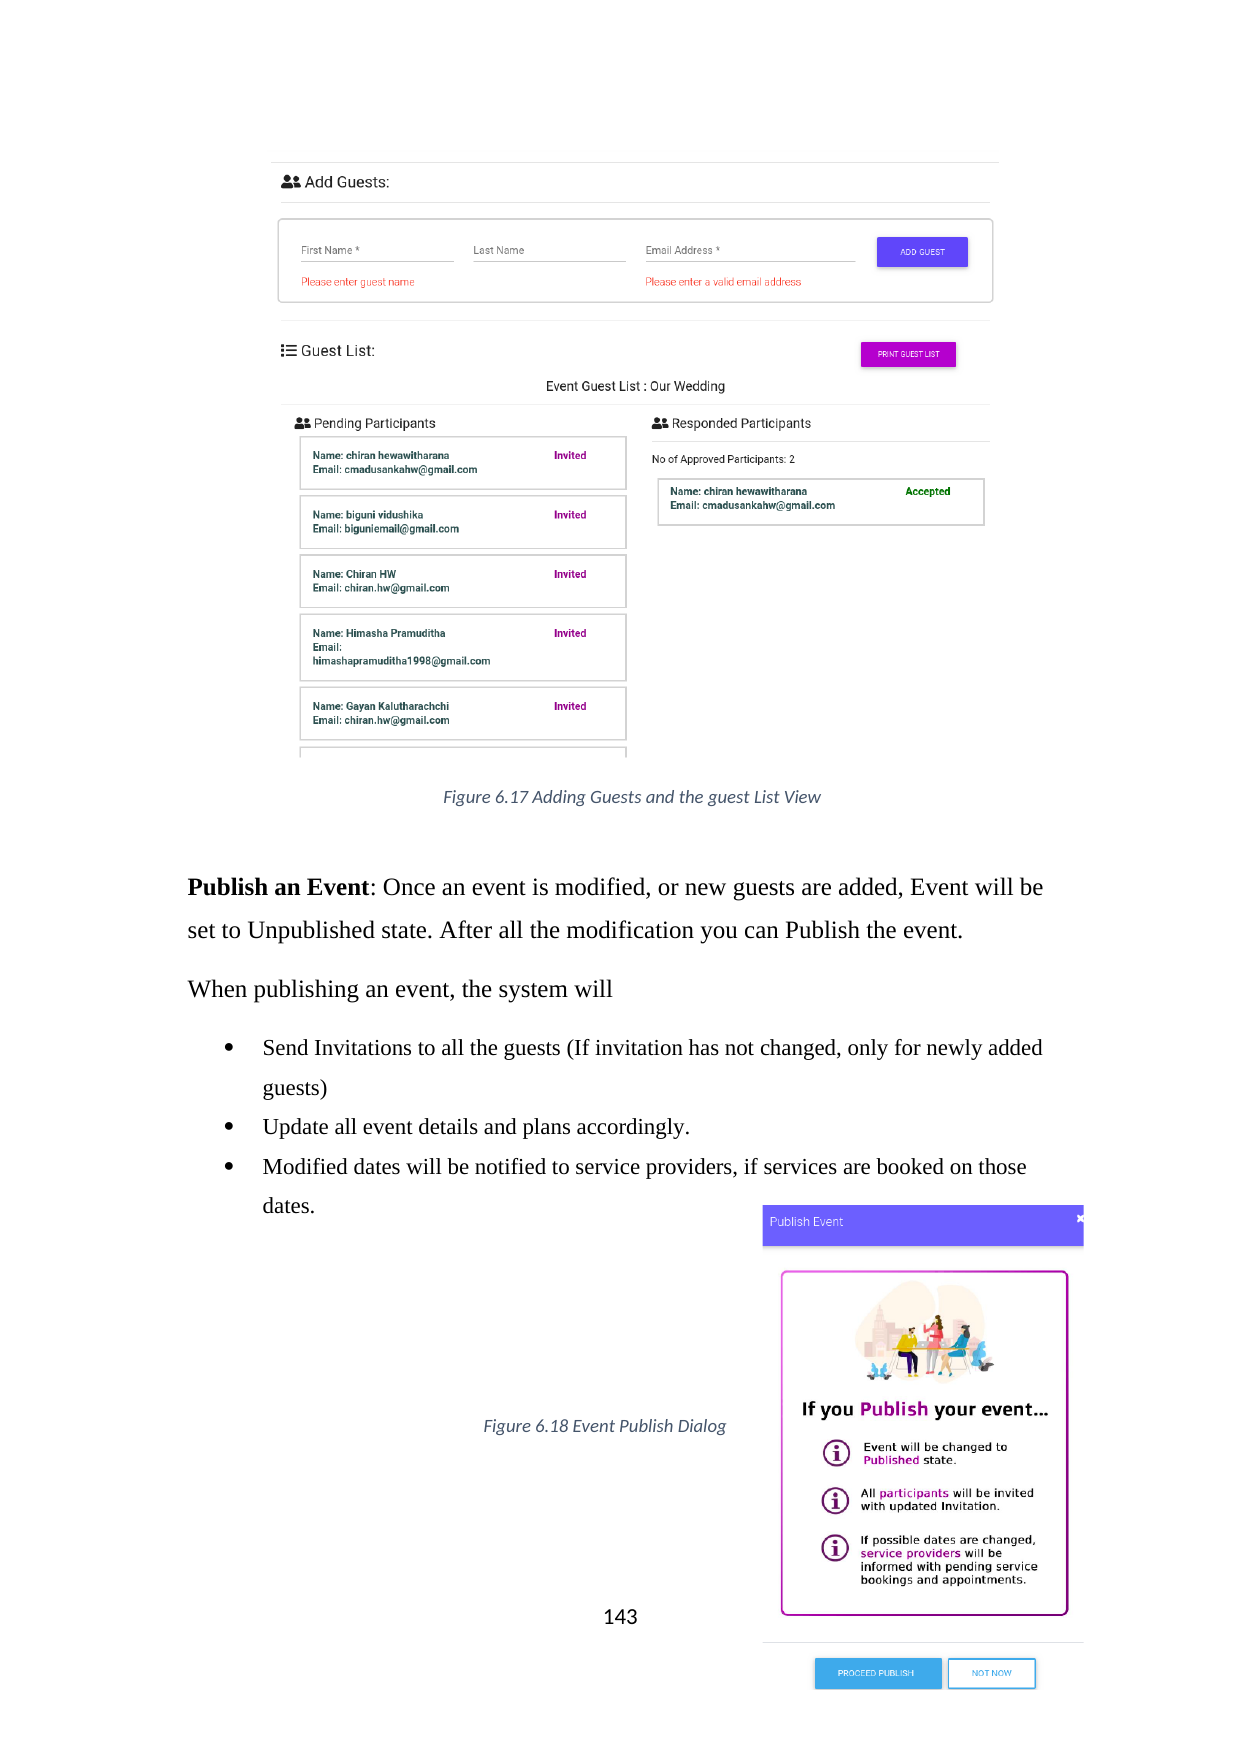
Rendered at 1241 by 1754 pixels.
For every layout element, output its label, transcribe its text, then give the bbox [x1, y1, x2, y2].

list Send Invitations to all the guests (If invitation has not changed, only for newly added guests) [225, 1034, 1053, 1100]
list Modified dates will be notified to service providers, if services are booked on those dates. [225, 1153, 1053, 1219]
picture [762, 1205, 1084, 1690]
list Update all event details and plans accordingly. [225, 1113, 1053, 1140]
text When publishing an event, the system will [187, 974, 1053, 1003]
picture [267, 150, 999, 776]
text Publish an Event: Once an event is modified, or new guests are added, Event will be set to Unpublished state. After all the modification you can Publish the event. [187, 872, 1053, 943]
